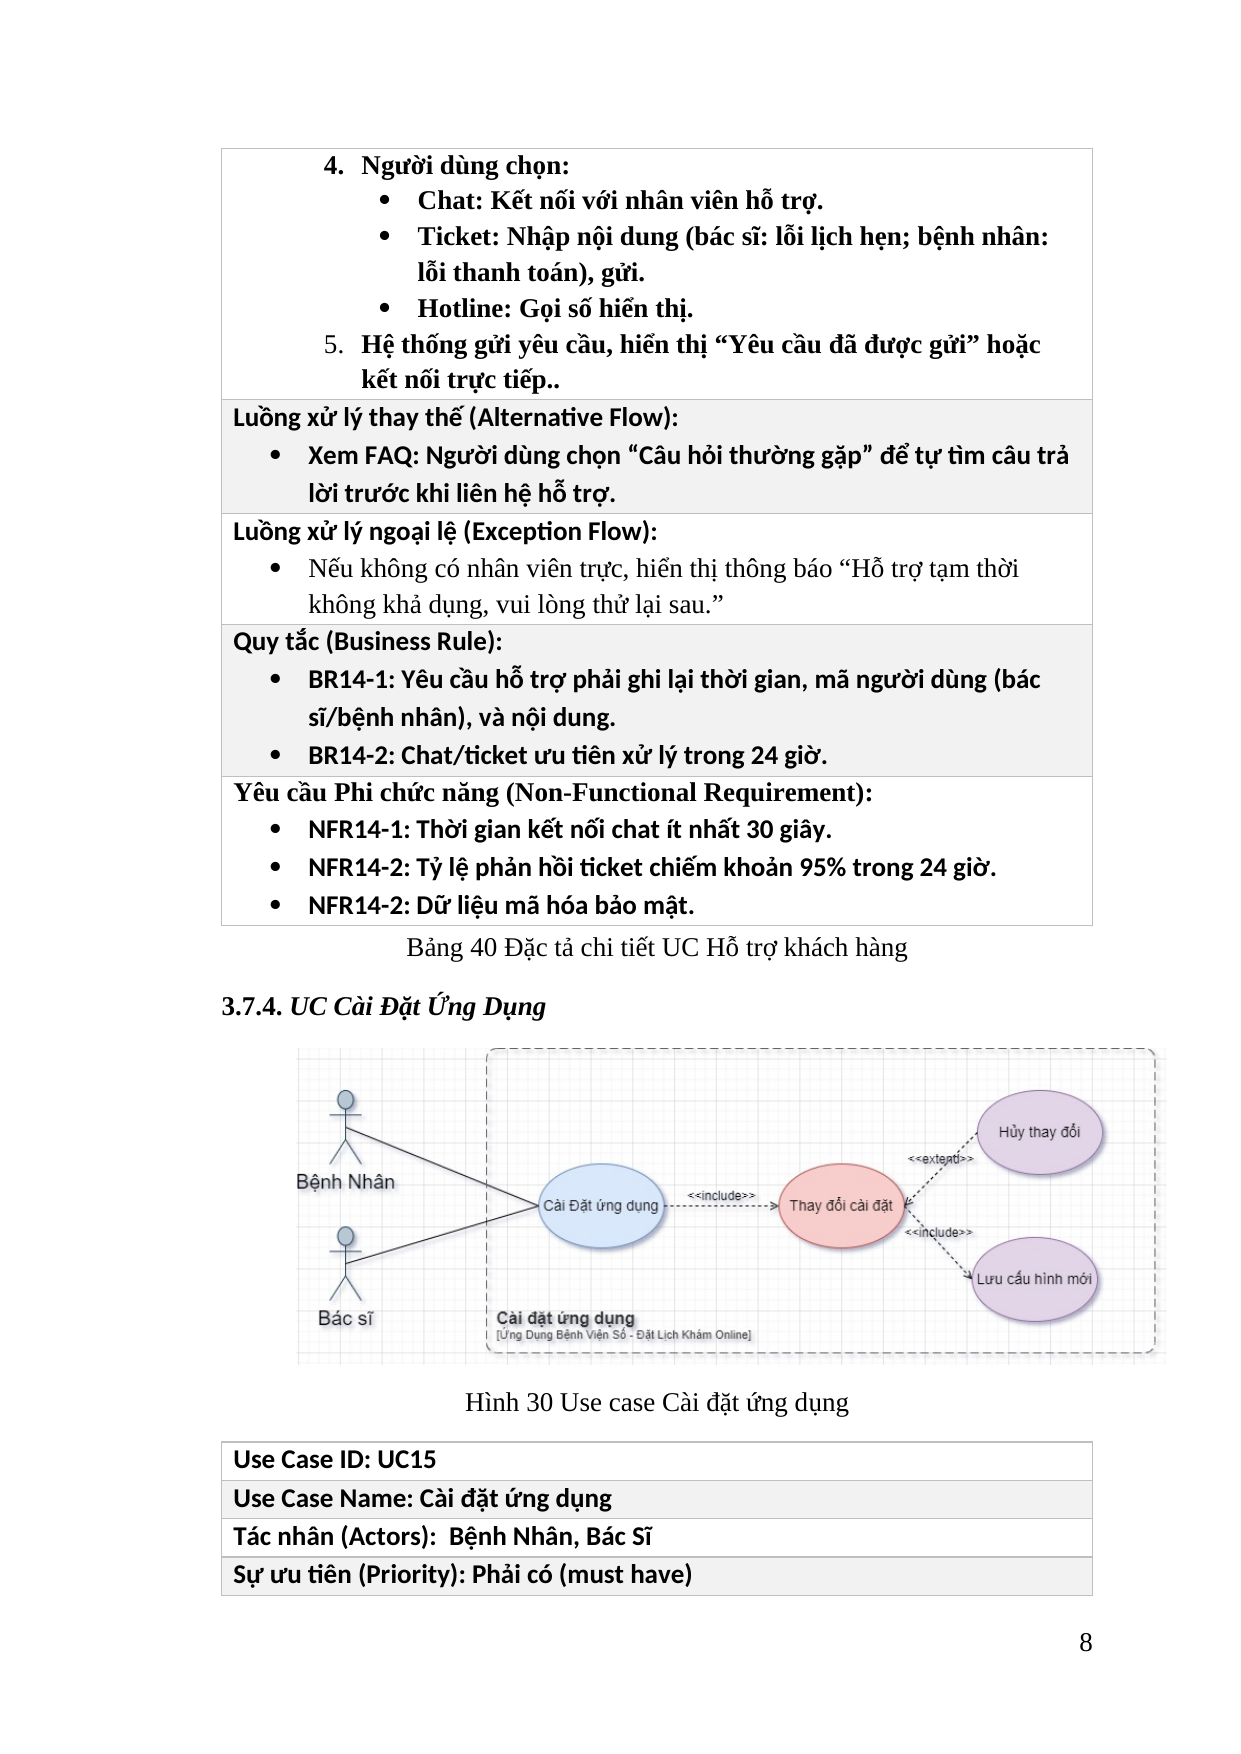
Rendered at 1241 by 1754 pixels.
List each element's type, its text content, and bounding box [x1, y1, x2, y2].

picture [296, 1048, 1167, 1365]
table_cell Sự ưu tiên (Priority): Phải có (must have) [222, 1558, 1092, 1595]
table_cell Tác nhân (Actors): Bệnh Nhân, Bác Sĩ [222, 1519, 1092, 1556]
table_cell Luồng xử lý thay thế (Alternative Flow): Xem FAQ: Người dùng chọn “Câu hỏi thường gặp” để tự tìm câu trả lời trước khi liên hệ hỗ trợ. [222, 400, 1092, 513]
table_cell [222, 149, 1092, 399]
table_cell Yêu cầu Phi chức năng (Non-Functional Requirement): NFR14-1: Thời gian kết nối chat ít nhất 30 giây. NFR14-2: Tỷ lệ phản hồi ticket chiếm khoản 95% trong 24 giờ. NFR14-2: Dữ liệu mã hóa bảo mật. [222, 777, 1092, 925]
table_cell Use Case Name: Cài đặt ứng dụng [222, 1481, 1092, 1518]
table_cell Luồng xử lý ngoại lệ (Exception Flow): Nếu không có nhân viên trực, hiển thị thông báo “Hỗ trợ tạm thời không khả dụng, vui lòng thử lại sau.” [222, 514, 1092, 623]
table_header Use Case ID: UC15 [222, 1443, 1092, 1480]
subtitle UC Cài Đặt Ứng Dụng [221, 990, 1092, 1021]
table_cell Quy tắc (Business Rule): BR14-1: Yêu cầu hỗ trợ phải ghi lại thời gian, mã người dùng (bác sĩ/bệnh nhân), và nội dung. BR14-2: Chat/ticket ưu tiên xử lý trong 24 giờ. [222, 625, 1092, 776]
